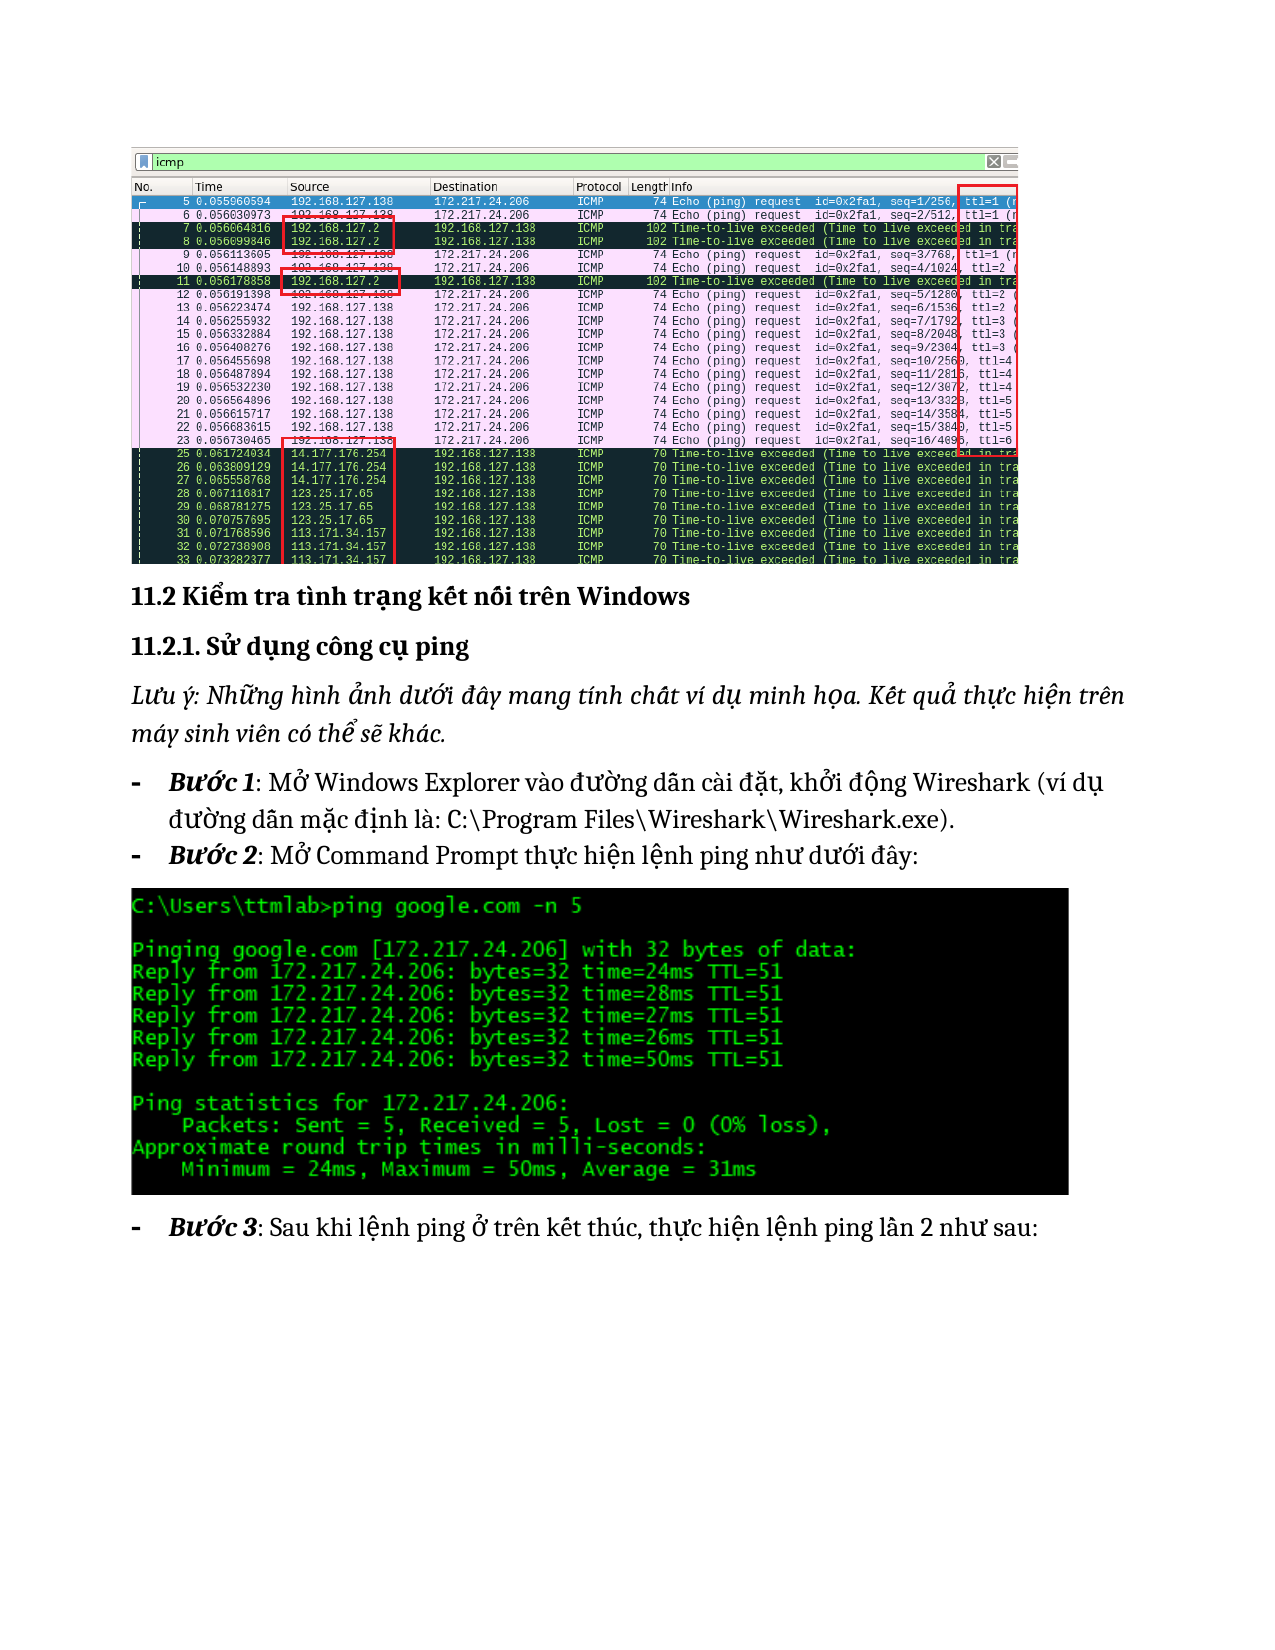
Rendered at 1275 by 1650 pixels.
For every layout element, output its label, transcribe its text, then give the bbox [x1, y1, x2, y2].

text 11.2 Kiểm tra tình trạng kết nối trên Windows [131, 581, 1125, 612]
picture [131, 147, 1019, 564]
picture [131, 888, 1069, 1195]
text 11.2.1. Sử dụng công cụ ping [131, 631, 1125, 662]
list Bước 3: Sau khi lệnh ping ở trên kết thúc, thực hiện lệnh ping lần 2 như sau: [131, 1212, 1125, 1243]
list Bước 1: Mở Windows Explorer vào đường dẫn cài đặt, khởi động Wireshark (ví dụ đường dẫn mặc định là: [131, 767, 1125, 835]
list Bước 2: Mở Command Prompt thực hiện lệnh ping như dưới đây: [131, 840, 1125, 871]
text Lưu ý: Những hình ảnh dưới đây mang tính chất ví dụ minh họa. Kết quả thực hiện trên máy sinh viên có thể sẽ khác. [131, 680, 1125, 749]
